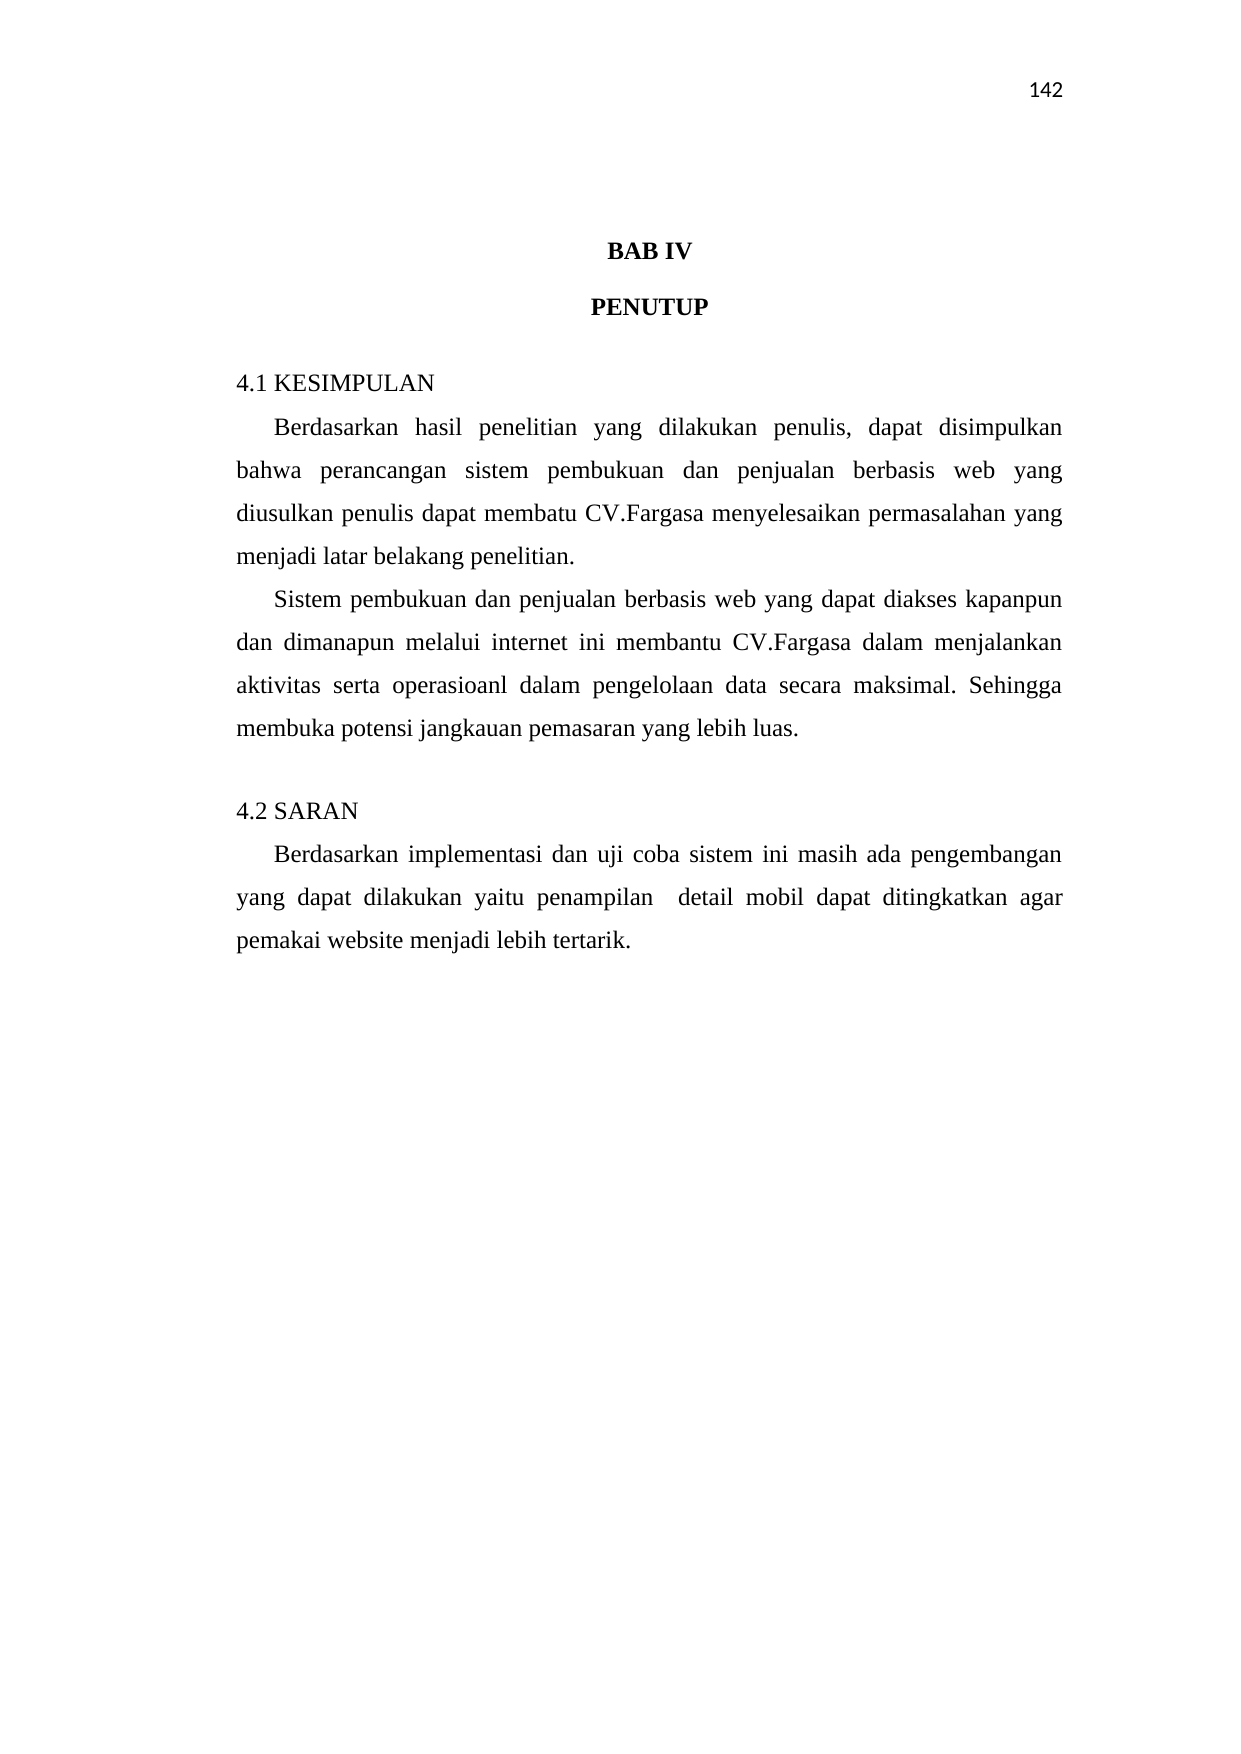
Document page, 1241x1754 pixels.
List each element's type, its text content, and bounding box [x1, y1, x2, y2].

text Berdasarkan hasil penelitian yang dilakukan penulis, dapat disimpulkan bahwa perancangan sistem pembukuan dan penjualan berbasis web yang diusulkan penulis dapat membatu CV.Fargasa menyelesaikan permasalahan yang menjadi latar belakang penelitian. [236, 412, 1063, 570]
subtitle PENUTUP [236, 292, 1063, 321]
subtitle 4.1 KESIMPULAN [236, 368, 1063, 397]
text Sistem pembukuan dan penjualan berbasis web yang dapat diakses kapanpun dan dimanapun melalui internet ini membantu CV.Fargasa dalam menjalankan aktivitas serta operasioanl dalam pengelolaan data secara maksimal. Sehingga membuka potensi jangkauan pemasaran yang lebih luas. [236, 584, 1063, 742]
subtitle 4.2 SARAN [236, 796, 1063, 825]
text Berdasarkan implementasi dan uji coba sistem ini masih ada pengembangan yang dapat dilakukan yaitu penampilan detail mobil dapat ditingkatkan agar pemakai website menjadi lebih tertarik. [236, 839, 1063, 954]
text BAB IV [236, 236, 1063, 265]
